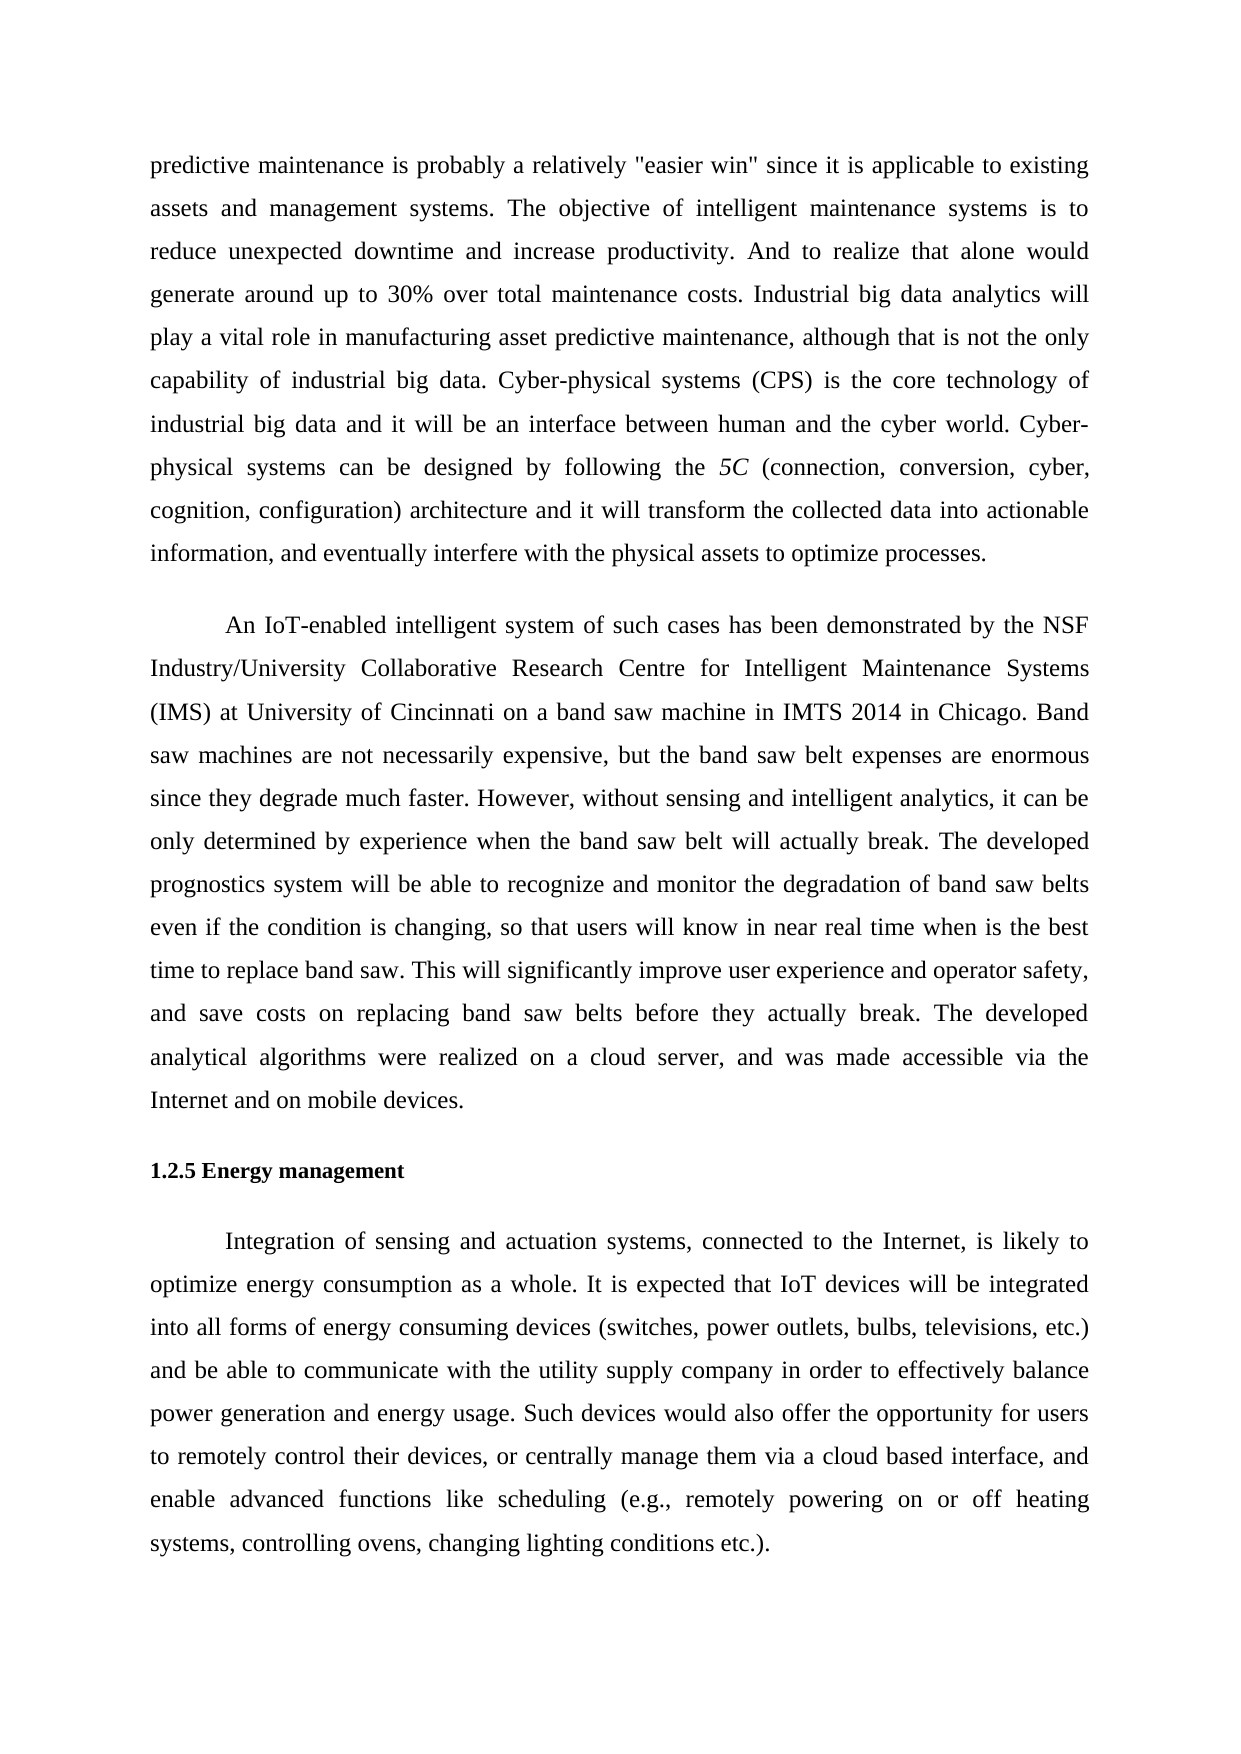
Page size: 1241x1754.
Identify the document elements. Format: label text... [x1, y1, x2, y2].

text Integration of sensing and actuation systems, connected to the Internet, is likely to optimize energy consumption as a whole. It is expected that IoT devices will be integrated into all forms of energy consuming devices (switches, power outlets, bulbs, televisions, etc.) and be able to communicate with the utility supply company in order to effectively balance power generation and energy usage. Such devices would also offer the opportunity for users to remotely control their devices, or centrally manage them via a cloud based interface, and enable advanced functions like scheduling (e.g., remotely powering on or off heating systems, controlling ovens, changing lighting conditions etc.). [150, 1226, 1090, 1556]
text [150, 150, 1090, 567]
text An IoT-enabled intelligent system of such cases has been demonstrated by the NSF Industry/University Collaborative Research Centre for Intelligent Maintenance Systems (IMS) at University of Cincinnati on a band saw machine in IMTS 2014 in Chicago. Band saw machines are not necessarily expensive, but the band saw belt expenses are enormous since they degrade much faster. However, without sensing and intelligent analytics, it can be only determined by experience when the band saw belt will actually break. The developed prognostics system will be able to recognize and monitor the degradation of band saw belts even if the condition is changing, so that users will know in near real time when is the best time to replace band saw. This will significantly improve user experience and operator safety, and save costs on replacing band saw belts before they actually break. The developed analytical algorithms were realized on a cloud server, and was made accessible via the Internet and on mobile devices. [150, 610, 1090, 1113]
subtitle 1.2.5 Energy management [150, 1157, 1090, 1183]
